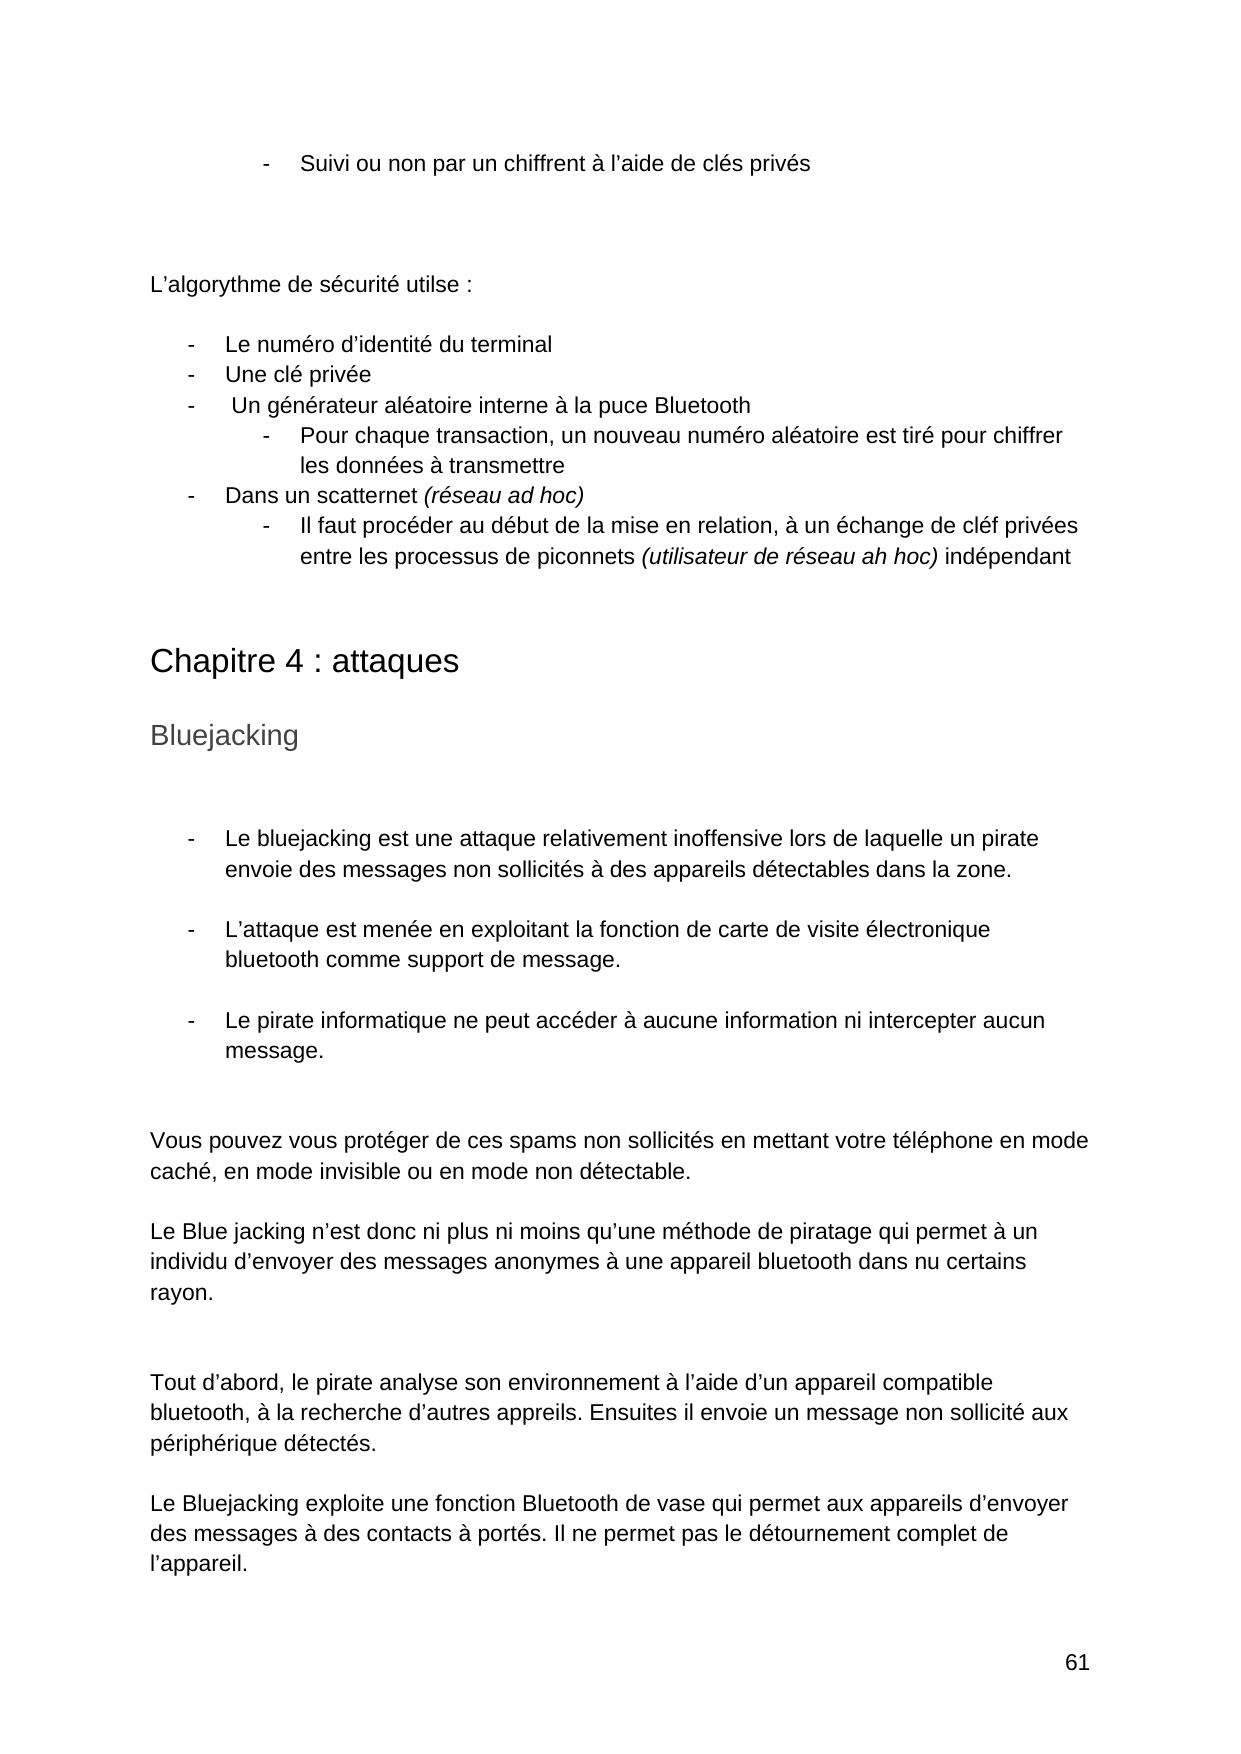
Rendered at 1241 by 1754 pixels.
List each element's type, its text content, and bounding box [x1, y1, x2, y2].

list Pour chaque transaction, un nouveau numéro aléatoire est tiré pour chiffrer les données à transmettre [262, 422, 1090, 478]
text Tout d’abord, le pirate analyse son environnement à l’aide d’un appareil compatible bluetooth, à la recherche d’autres appreils. Ensuites il envoie un message non sollicité aux périphérique détectés. [150, 1369, 1090, 1456]
list Un générateur aléatoire interne à la puce Bluetooth [187, 392, 1090, 418]
list Une clé privée [187, 361, 1090, 388]
list Suivi ou non par un chiffrent à l’aide de clés privés [262, 150, 1090, 176]
text L’algorythme de sécurité utilse : [150, 271, 1090, 297]
text Le Blue jacking n’est donc ni plus ni moins qu’une méthode de piratage qui permet à un individu d’envoyer des messages anonymes à une appareil bluetooth dans nu certains rayon. [150, 1218, 1090, 1305]
text Vous pouvez vous protéger de ces spams non sollicités en mettant votre téléphone en mode caché, en mode invisible ou en mode non détectable. [150, 1127, 1090, 1184]
list Le numéro d’identité du terminal [187, 331, 1090, 358]
subtitle Bluejacking [150, 718, 1090, 752]
list L’attaque est menée en exploitant la fonction de carte de visite électronique bluetooth comme support de message. [187, 916, 1090, 973]
list Dans un scatternet (réseau ad hoc) [187, 482, 1090, 509]
list Il faut procéder au début de la mise en relation, à un échange de cléf privées entre les processus de piconnets (utilisateur de réseau ah hoc) indépendant [262, 512, 1090, 569]
list Le bluejacking est une attaque relativement inoffensive lors de laquelle un pirate envoie des messages non sollicités à des appareils détectables dans la zone. [187, 825, 1090, 882]
list Le pirate informatique ne peut accéder à aucune information ni intercepter aucun message. [187, 1007, 1090, 1063]
text Le Bluejacking exploite une fonction Bluetooth de vase qui permet aux appareils d’envoyer des messages à des contacts à portés. Il ne permet pas le détournement complet de l’appareil. [150, 1490, 1090, 1577]
subtitle Chapitre 4 : attaques [150, 641, 1090, 679]
